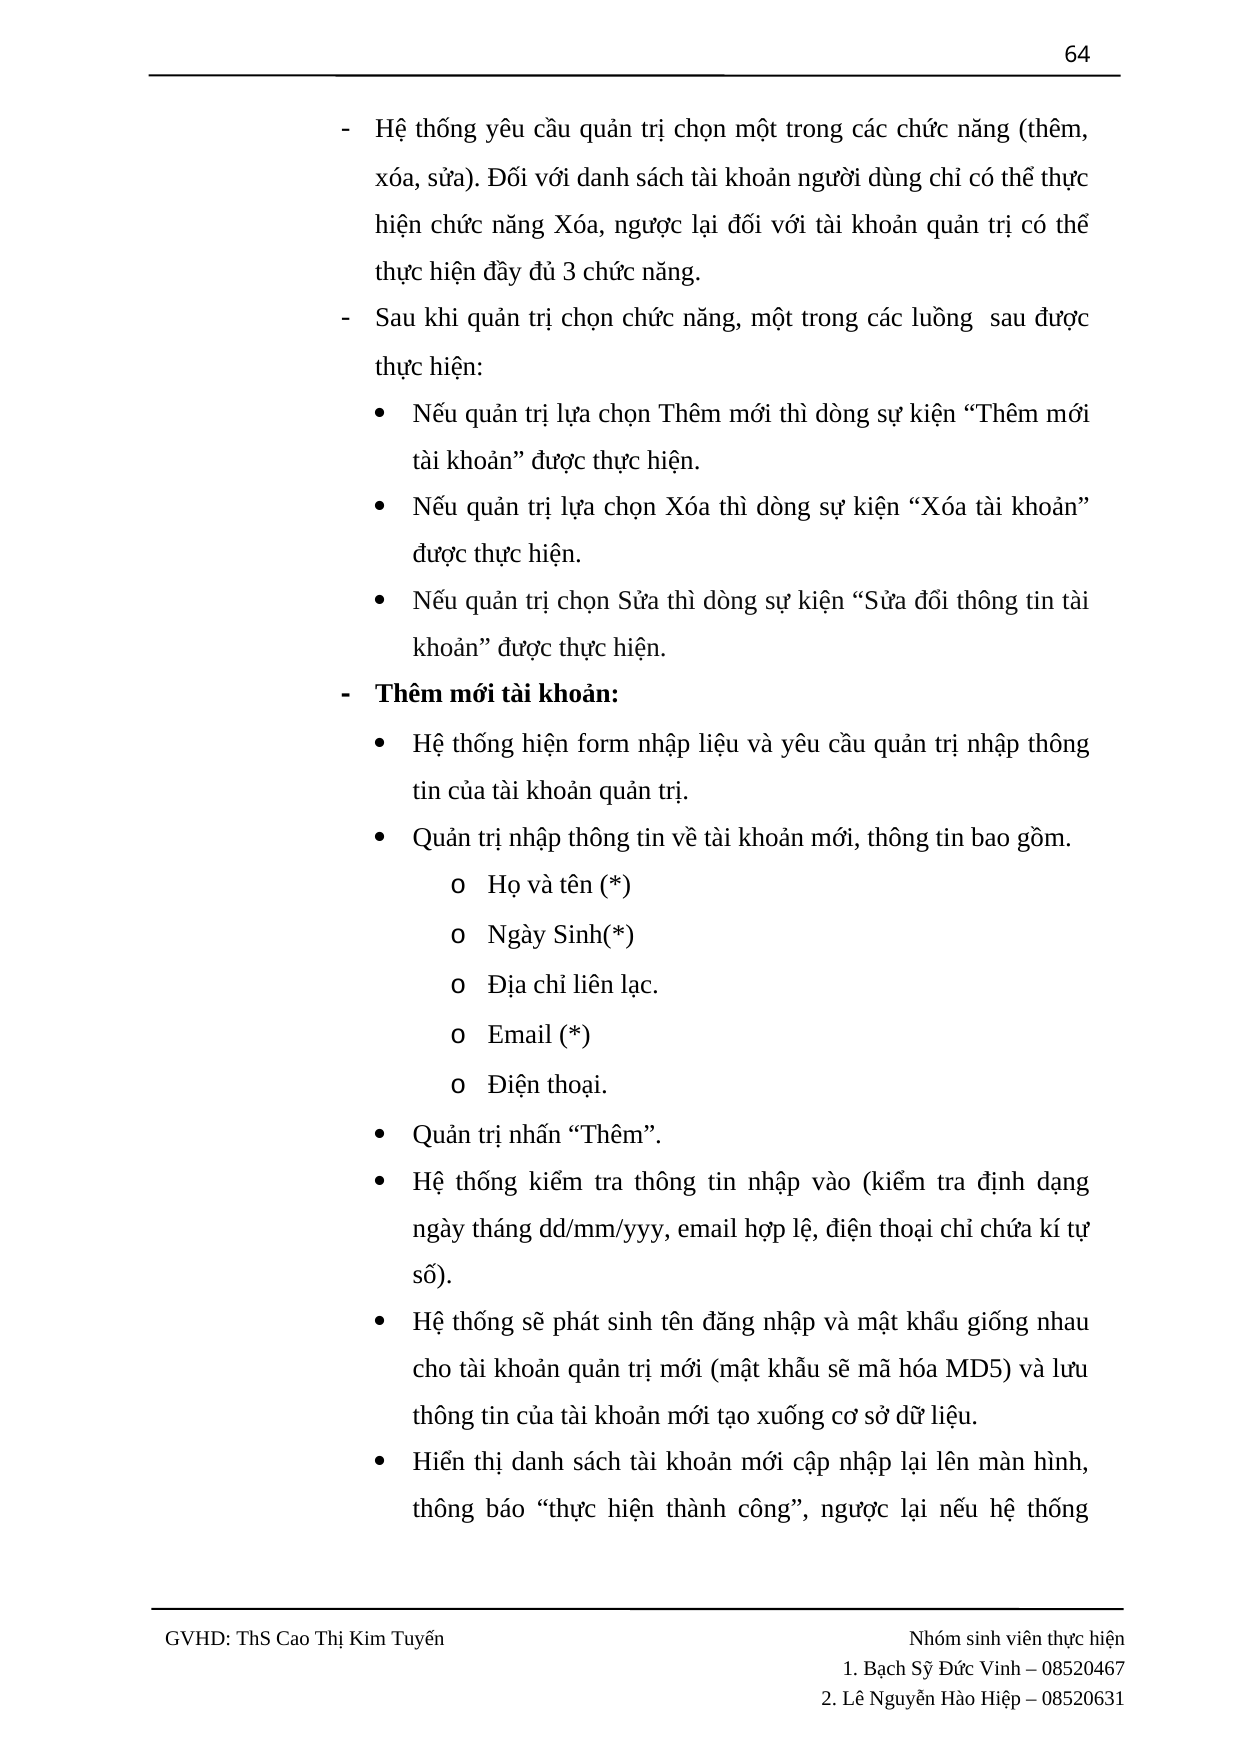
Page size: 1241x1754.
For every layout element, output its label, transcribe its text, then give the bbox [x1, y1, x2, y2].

list Họ và tên (*) [450, 868, 1090, 901]
list Hệ thống kiểm tra thông tin nhập vào (kiểm tra định dạng ngày tháng dd/mm/yyy, email hợp lệ, điện thoại chỉ chứa kí tự số). [375, 1165, 1090, 1290]
list Email (*) [450, 1018, 1090, 1052]
list Ngày Sinh(*) [450, 918, 1090, 951]
list Hệ thống sẽ phát sinh tên đăng nhập và mật khẩu giống nhau cho tài khoản quản trị mới (mật khẫu sẽ mã hóa MD5) và lưu thông tin của tài khoản mới tạo xuống cơ sở dữ liệu. [375, 1305, 1090, 1430]
list Quản trị nhấn “Thêm”. [375, 1118, 1090, 1149]
list Nếu quản trị lựa chọn Xóa thì dòng sự kiện “Xóa tài khoản” được thực hiện. [375, 491, 1090, 568]
list Hệ thống hiện form nhập liệu và yêu cầu quản trị nhập thông tin của tài khoản quản trị. [375, 727, 1090, 805]
list Hệ thống yêu cầu quản trị chọn một trong các chức năng (thêm, xóa, sửa). Đối với danh sách tài khoản người dùng chỉ có thể thực hiện chức năng Xóa, ngược lại đối với tài khoản quản trị có thể thực hiện đầy đủ 3 chức năng. [337, 112, 1090, 286]
list Thêm mới tài khoản: [337, 677, 1090, 711]
list Nếu quản trị chọn Sửa thì dòng sự kiện “Sửa đổi thông tin tài khoản” được thực hiện. [375, 584, 1090, 662]
list Quản trị nhập thông tin về tài khoản mới, thông tin bao gồm. [375, 821, 1090, 852]
list Sau khi quản trị chọn chức năng, một trong các luồng sau được thực hiện: [337, 301, 1090, 382]
list Nếu quản trị lựa chọn Thêm mới thì dòng sự kiện “Thêm mới tài khoản” được thực hiện. [375, 397, 1090, 475]
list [375, 1445, 1090, 1523]
list Điện thoại. [450, 1068, 1090, 1102]
list Địa chỉ liên lạc. [450, 968, 1090, 1001]
